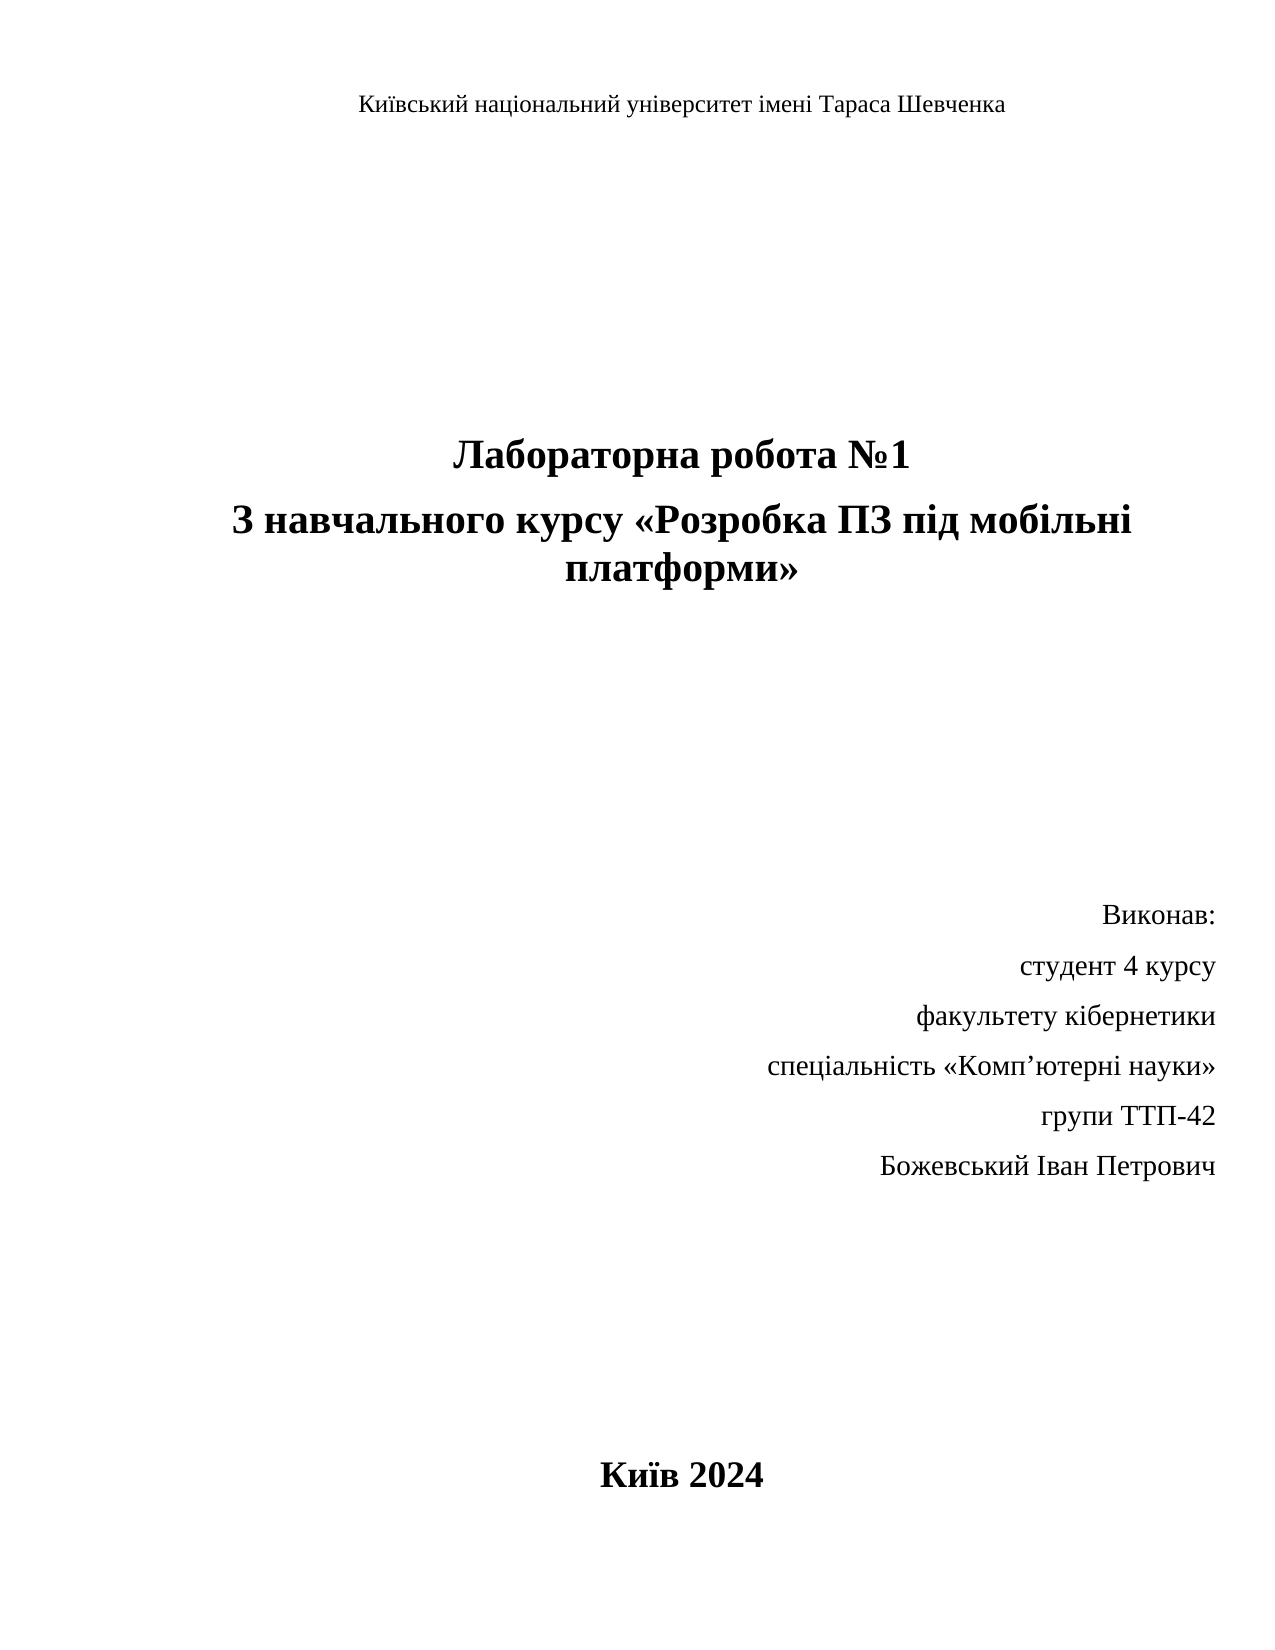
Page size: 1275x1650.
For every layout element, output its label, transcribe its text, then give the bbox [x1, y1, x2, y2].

text Божевський Іван Петрович [673, 1148, 1216, 1182]
text Київський національний університет імені Тараса Шевченка [148, 89, 1216, 117]
text групи ТТП-42 [673, 1098, 1216, 1132]
text спеціальність «Комп’ютерні науки» [673, 1048, 1216, 1082]
text факультету кібернетики [673, 998, 1216, 1031]
text Лабораторна робота №1 [148, 429, 1216, 477]
text З навчального курсу «Розробка ПЗ під мобільні платформи» [148, 494, 1216, 590]
text Київ 2024 [148, 1452, 1216, 1495]
text студент 4 курсу [673, 948, 1216, 981]
text Виконав: [673, 897, 1216, 931]
